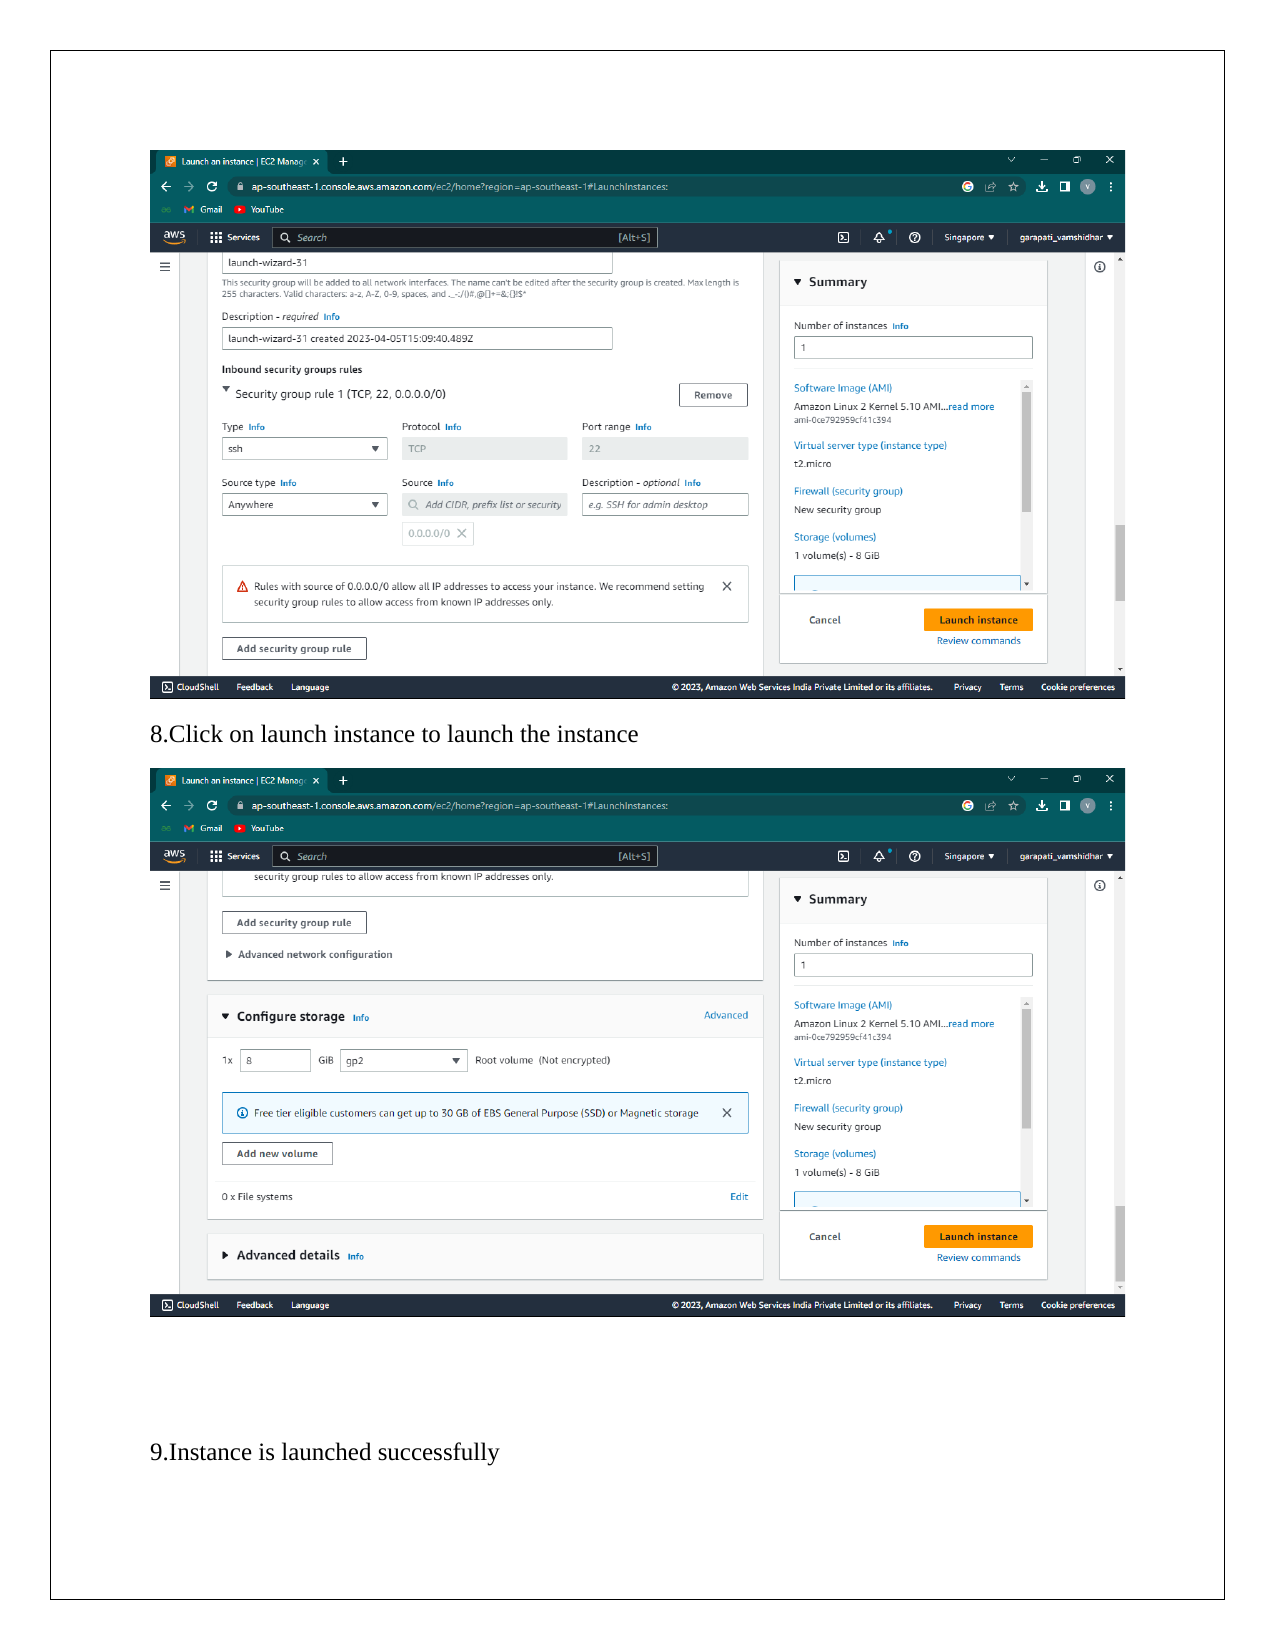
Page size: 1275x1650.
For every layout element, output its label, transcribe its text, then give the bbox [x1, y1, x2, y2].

text 8.Click on launch instance to launch the instance [150, 719, 1125, 748]
picture [150, 768, 1125, 1317]
text 9.Instance is launched successfully [150, 1437, 1125, 1466]
picture [150, 150, 1125, 699]
